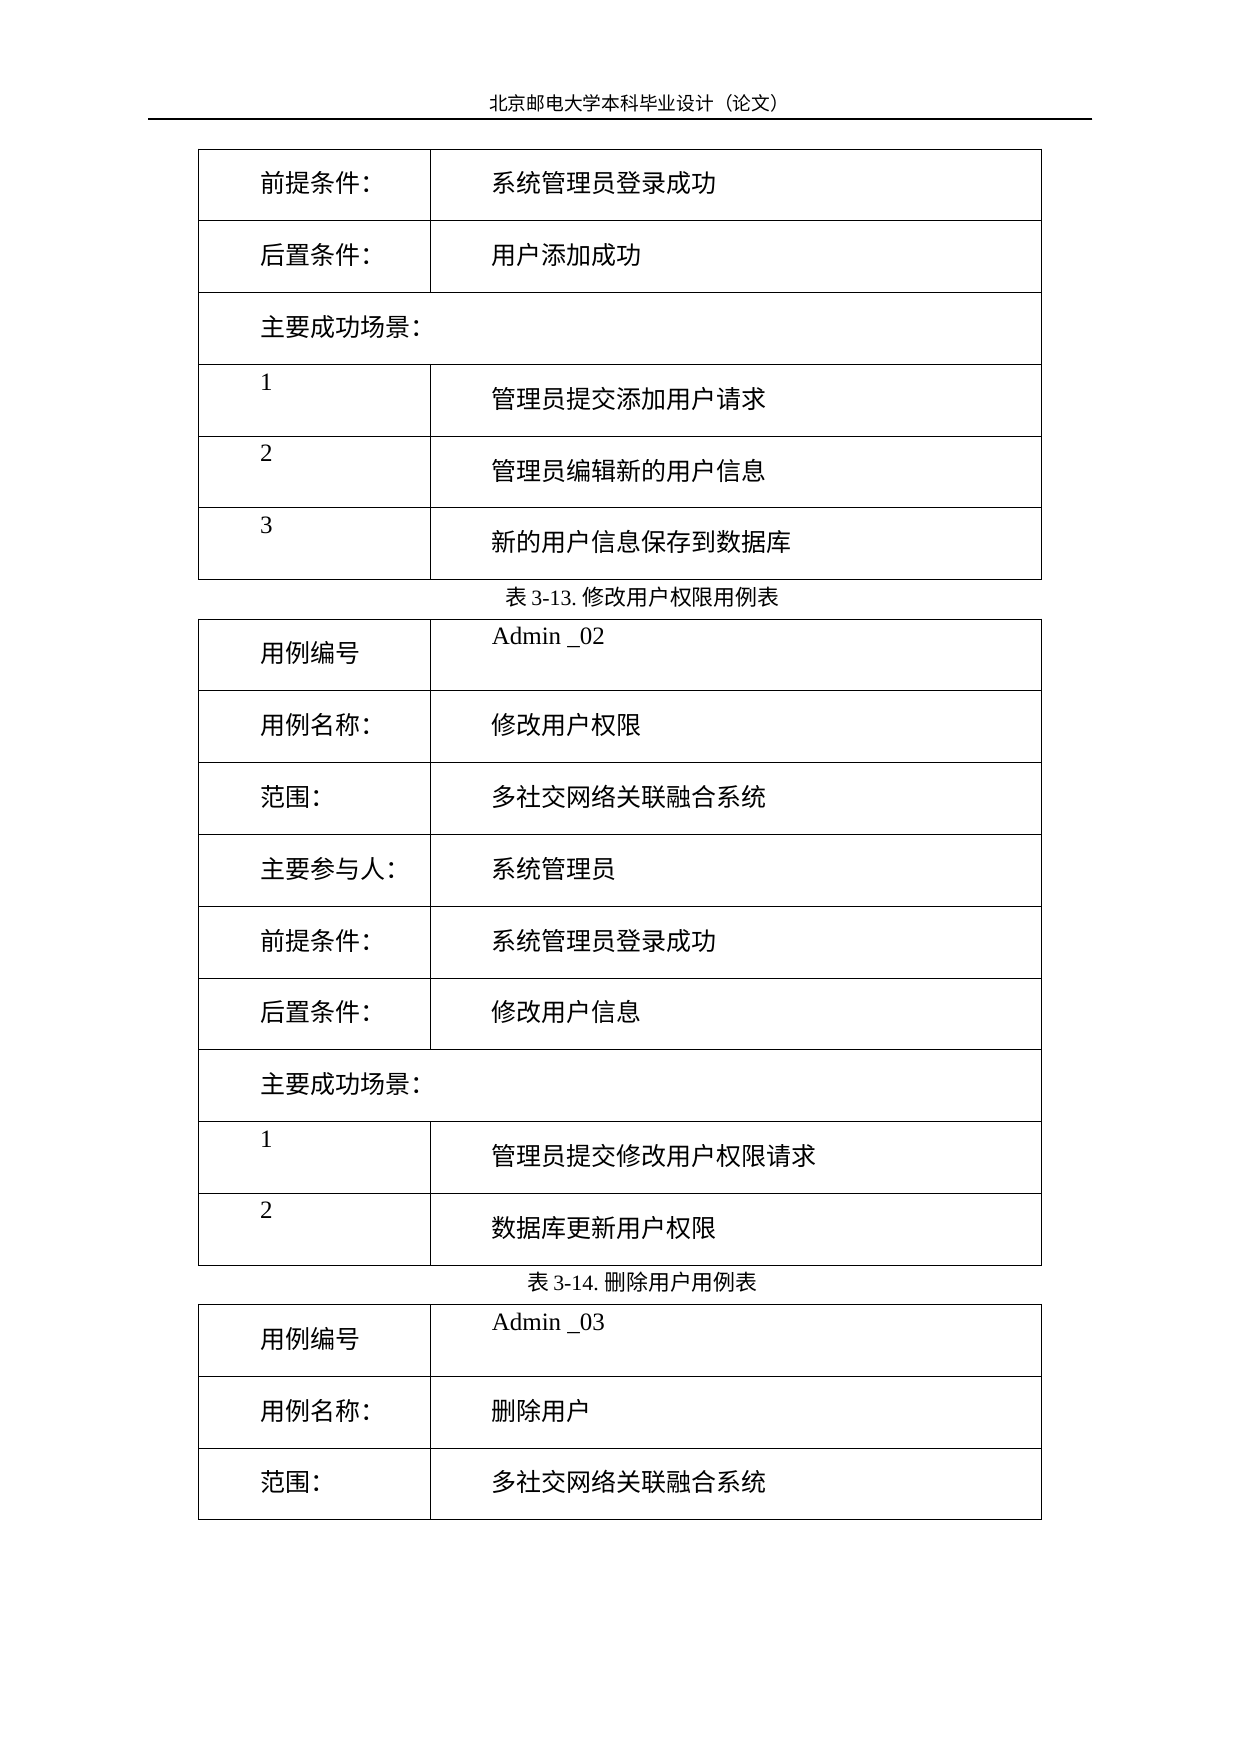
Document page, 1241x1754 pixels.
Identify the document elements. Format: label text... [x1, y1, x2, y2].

table_cell 1 [199, 365, 430, 436]
table_cell 多社交网络关联融合系统 [431, 763, 1041, 834]
table_cell 用例名称： [199, 1377, 430, 1447]
table_cell 管理员编辑新的用户信息 [431, 437, 1041, 507]
text 表3-14. 删除用户用例表 [148, 1266, 1092, 1298]
table_header Admin _03 [431, 1305, 1041, 1376]
table_cell 新的用户信息保存到数据库 [431, 508, 1041, 579]
table_cell 修改用户权限 [431, 691, 1041, 762]
table_header 用例编号 [199, 620, 430, 690]
table_cell 1 [199, 1122, 430, 1193]
table_header Admin _02 [431, 620, 1041, 690]
table_header 用例编号 [199, 1305, 430, 1376]
table_cell 系统管理员登录成功 [431, 150, 1041, 220]
table_cell 主要成功场景： [199, 293, 1041, 364]
table_cell 2 [199, 437, 430, 507]
table_cell 系统管理员登录成功 [431, 907, 1041, 977]
table_cell 前提条件： [199, 907, 430, 977]
table_cell 2 [199, 1194, 430, 1264]
table_cell 用例名称： [199, 691, 430, 762]
table_cell 管理员提交添加用户请求 [431, 365, 1041, 436]
table_cell 多社交网络关联融合系统 [431, 1449, 1041, 1519]
table_cell 用户添加成功 [431, 221, 1041, 292]
table_cell 数据库更新用户权限 [431, 1194, 1041, 1264]
table_cell 后置条件： [199, 979, 430, 1049]
table_cell 主要参与人： [199, 835, 430, 906]
table_cell 范围： [199, 1449, 430, 1519]
table_cell 修改用户信息 [431, 979, 1041, 1049]
table_cell 删除用户 [431, 1377, 1041, 1447]
table_cell 管理员提交修改用户权限请求 [431, 1122, 1041, 1193]
table_cell 系统管理员 [431, 835, 1041, 906]
table_cell 后置条件： [199, 221, 430, 292]
text 表3-13. 修改用户权限用例表 [148, 580, 1092, 613]
table_cell 前提条件： [199, 150, 430, 220]
table_cell 主要成功场景： [199, 1050, 1041, 1121]
table_cell 范围： [199, 763, 430, 834]
table_cell 3 [199, 508, 430, 579]
